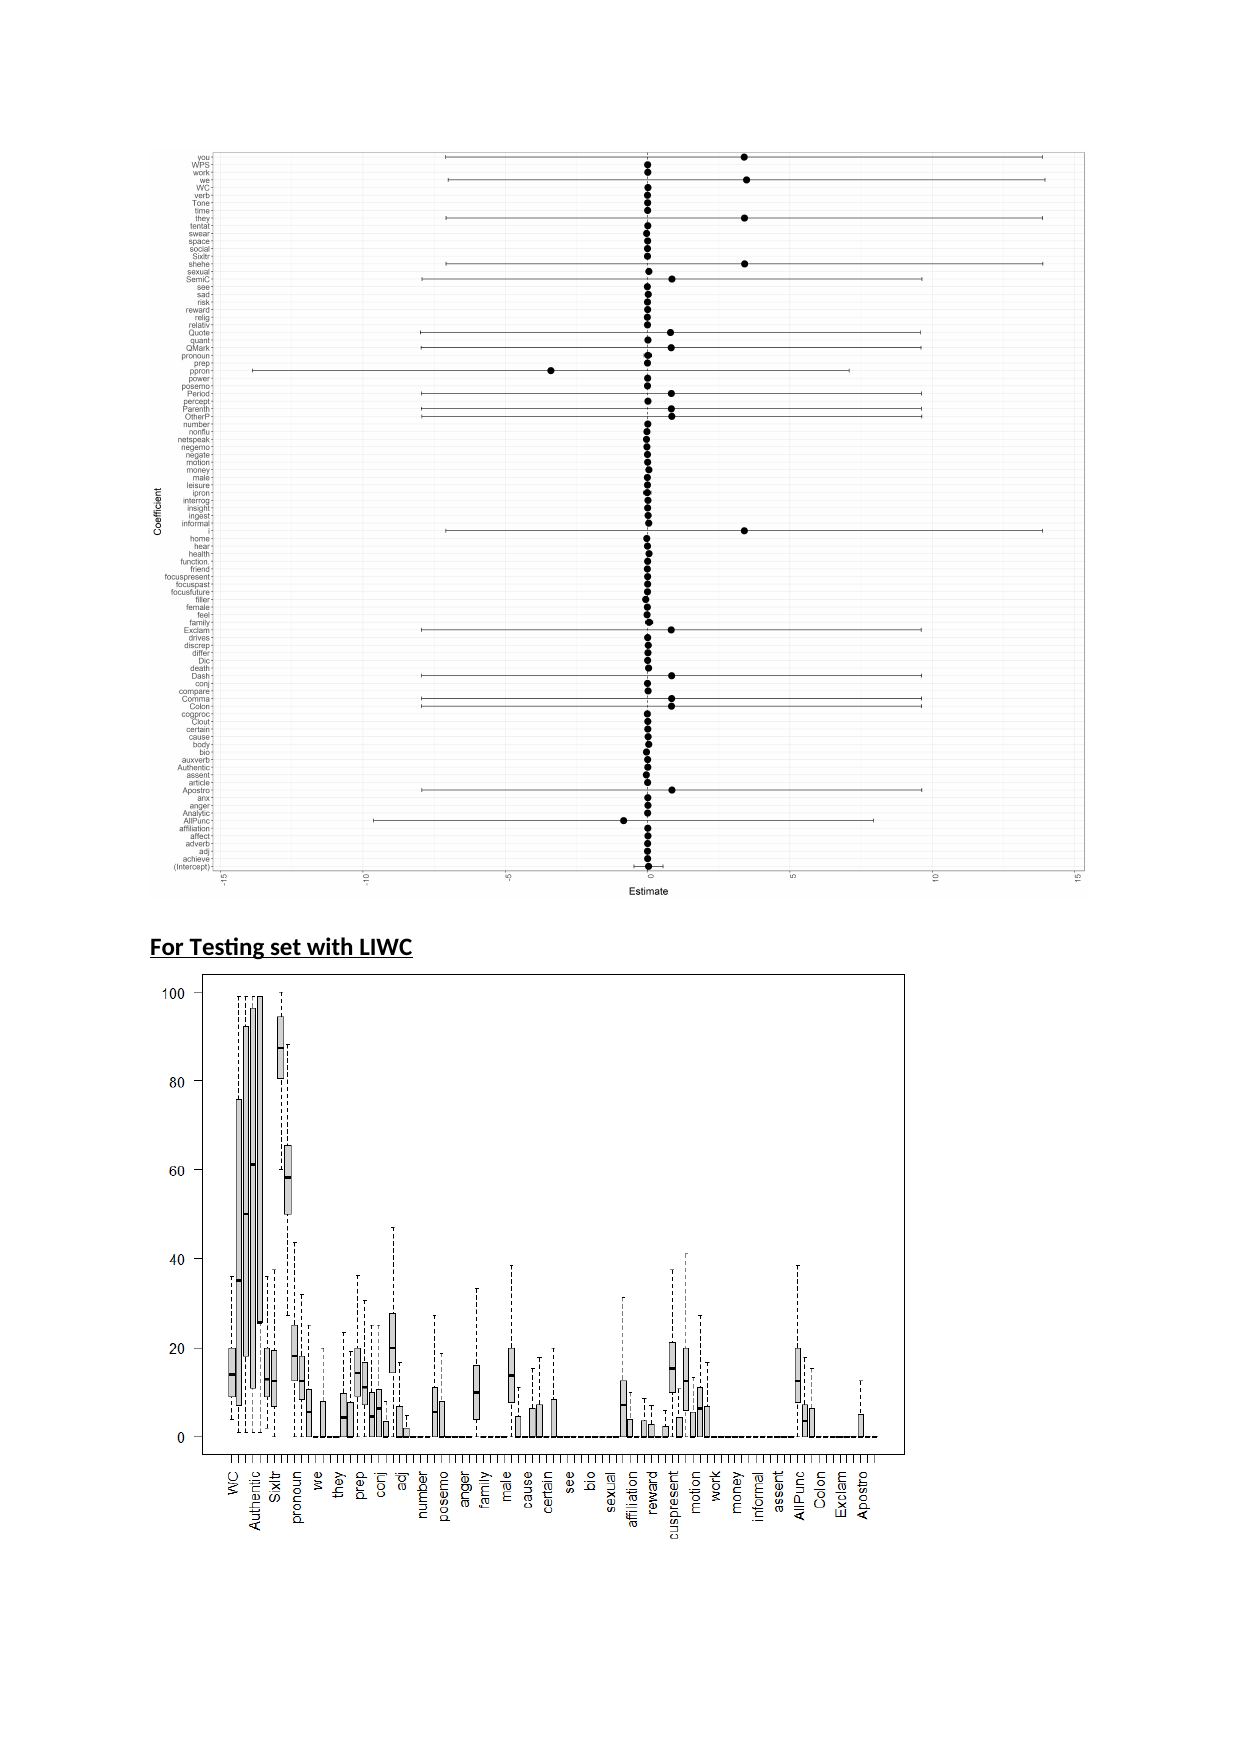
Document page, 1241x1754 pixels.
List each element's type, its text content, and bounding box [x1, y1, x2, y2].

picture [150, 149, 1088, 900]
picture [150, 961, 922, 1539]
text For Testing set with LIWC [150, 931, 1090, 961]
